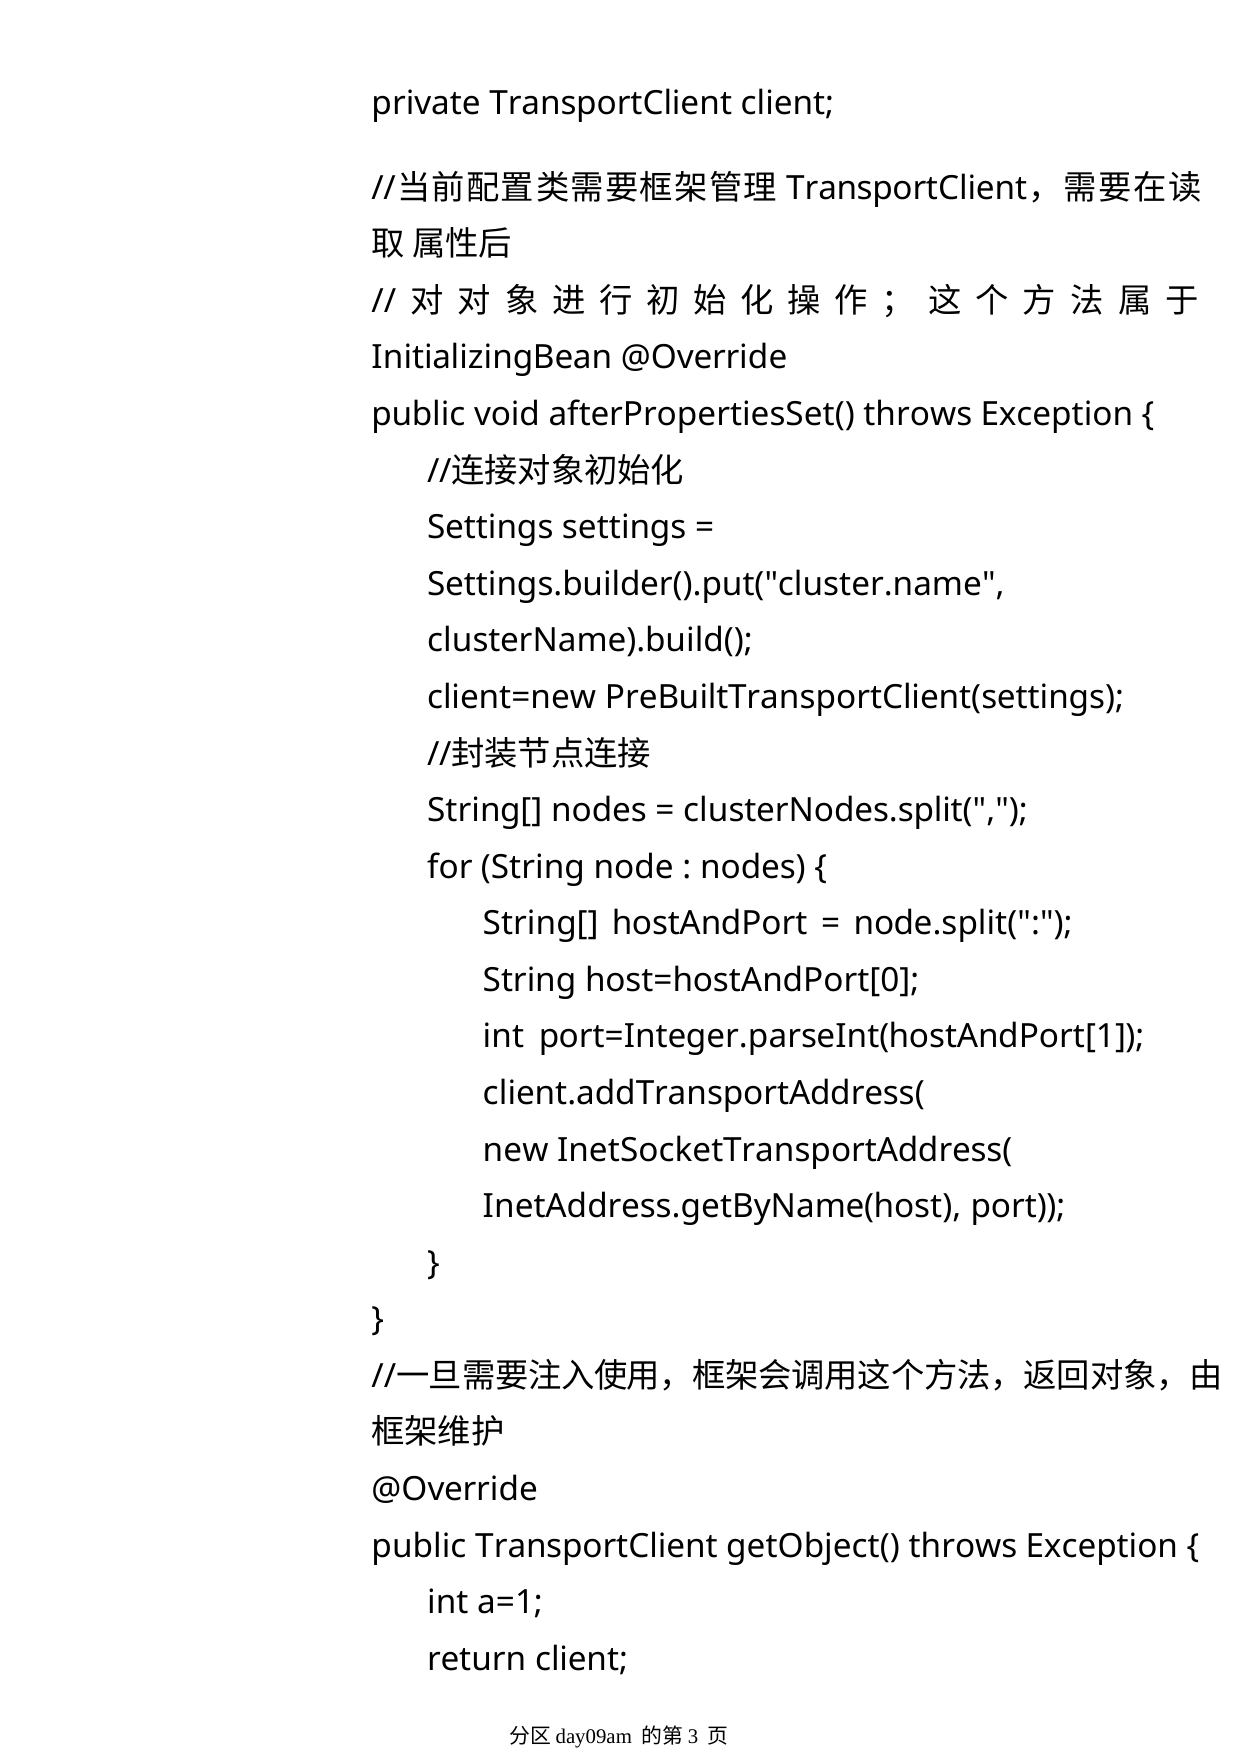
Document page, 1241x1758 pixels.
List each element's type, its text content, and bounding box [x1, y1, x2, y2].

text @Override [371, 1465, 1223, 1509]
text String[] nodes = clusterNodes.split(","); [427, 786, 1223, 830]
text public void afterPropertiesSet() throws Exception { [371, 390, 1223, 434]
text return client; [427, 1635, 1223, 1679]
text //封装节点连接 [427, 730, 1223, 774]
text //当前配置类需要框架管理TransportClient，需要在读取 属性后 [371, 154, 1203, 267]
text for (String node : nodes) { [427, 843, 1223, 887]
text //连接对象初始化 [427, 447, 1223, 491]
text public TransportClient getObject() throws Exception { [371, 1522, 1223, 1566]
text new InetSocketTransportAddress( [482, 1126, 1223, 1170]
text int port=Integer.parseInt(hostAndPort[1]); client.addTransportAddress( [482, 1003, 1144, 1116]
text int a=1; [427, 1578, 1223, 1622]
text Settings settings = [427, 503, 1223, 547]
text String[] hostAndPort = node.split(":"); String host=hostAndPort[0]; [482, 889, 1072, 1003]
text InetAddress.getByName(host), port)); [482, 1182, 1223, 1226]
text client=new PreBuiltTransportClient(settings); [427, 673, 1223, 717]
text private TransportClient client; [371, 79, 1223, 123]
text Settings.builder().put("cluster.name", [427, 560, 1223, 604]
text //对对象进行初始化操作；这个方法属于InitializingBean @Override [371, 267, 1199, 380]
text } [427, 1239, 1223, 1283]
text } [371, 1296, 1223, 1339]
text clusterName).build(); [427, 616, 1223, 661]
text 分区 day09am的第 3页 [509, 1721, 1223, 1749]
text //一旦需要注入使用，框架会调用这个方法，返回对象，由 框架维护 [371, 1342, 1223, 1455]
